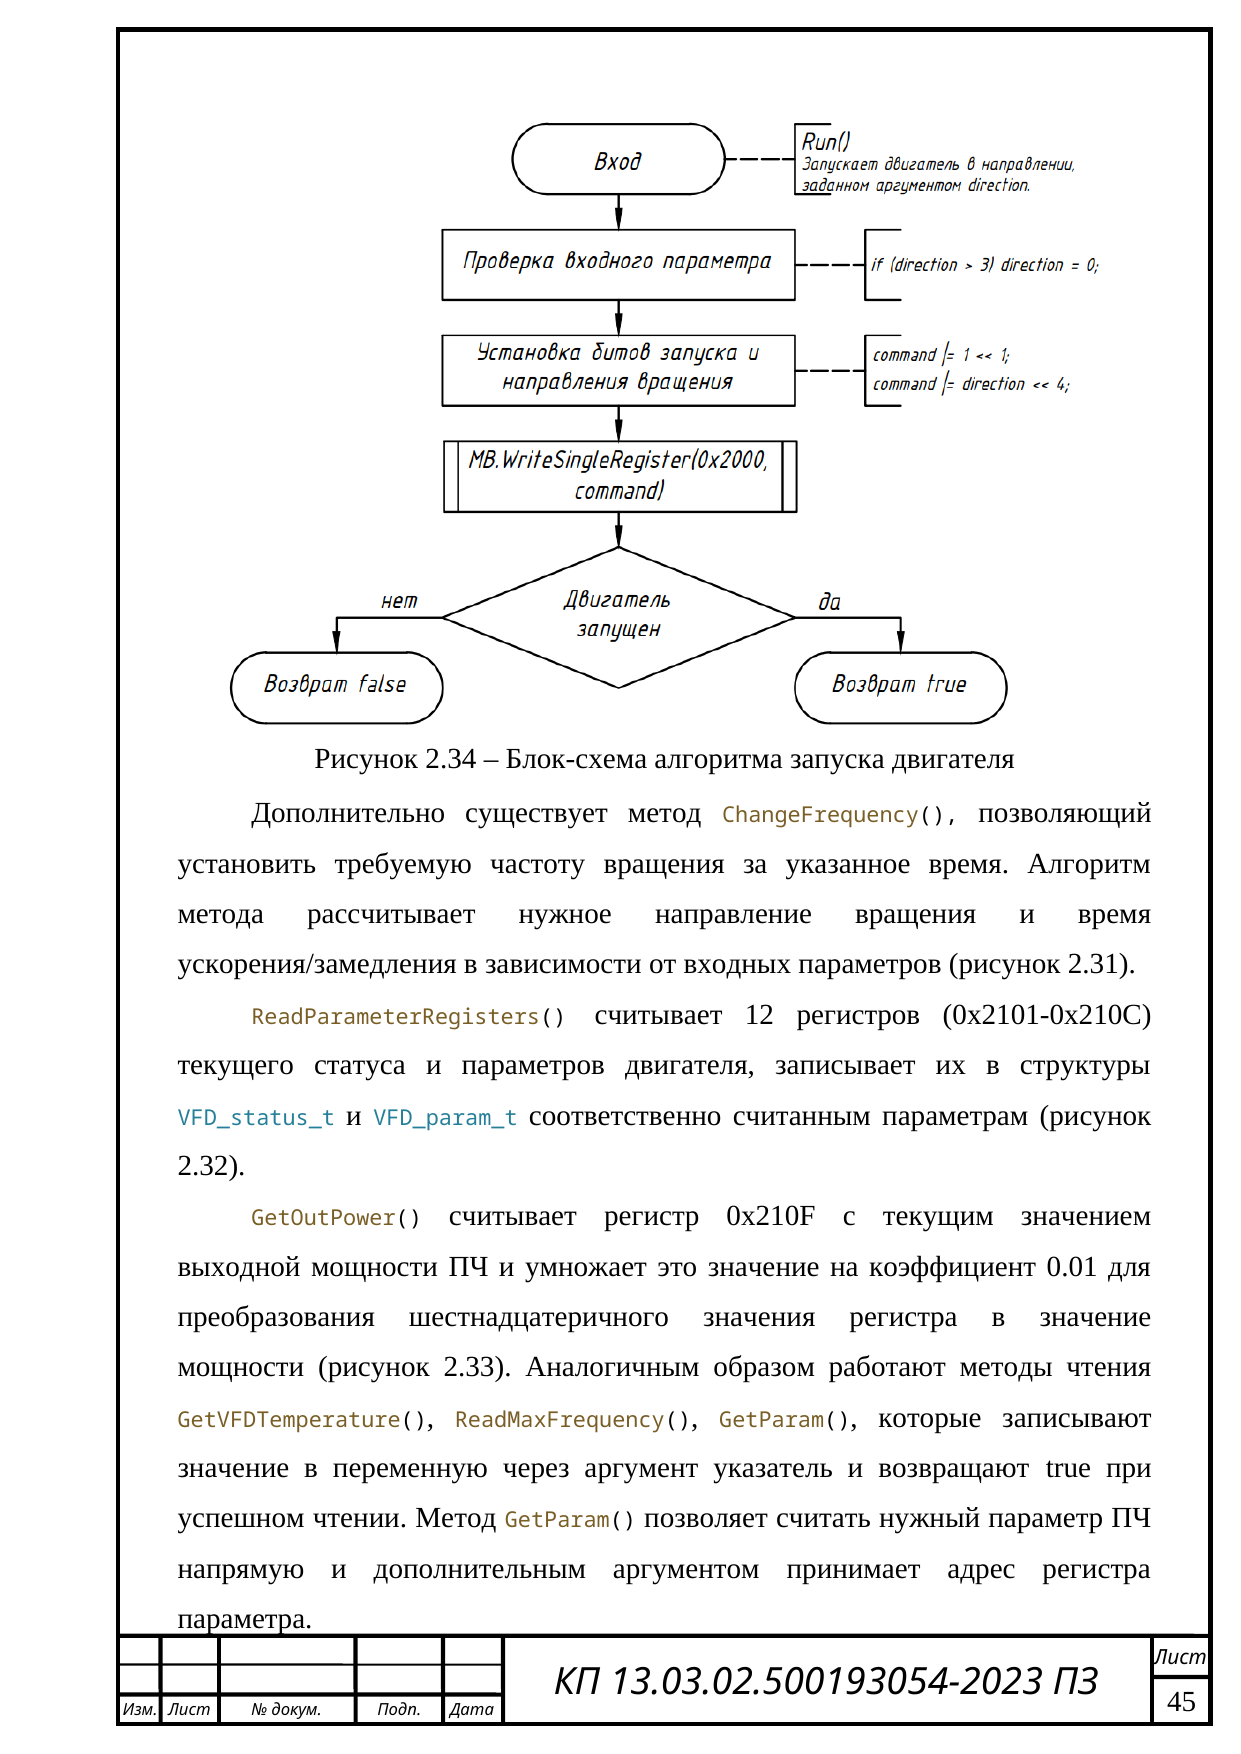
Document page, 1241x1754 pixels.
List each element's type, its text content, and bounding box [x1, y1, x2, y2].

picture [226, 118, 1102, 725]
text ReadParameterRegisters() считывает 12 регистров (0x2101-0x210C) текущего статуса и параметров двигателя, записывает их в структуры VFD_status_t и VFD_param_t соответственно считанным параметрам (рисунок 2.32). [177, 997, 1152, 1182]
text GetOutPower() считывает регистр 0x210F с текущим значением выходной мощности ПЧ и умножает это значение на коэффициент 0.01 для преобразования шестнадцатеричного значения регистра в значение мощности (рисунок 2.33). Аналогичным образом работают методы чтения GetVFDTemperature(), ReadMaxFrequency(), GetParam(), которые записывают значение в переменную через аргумент указатель и возвращают true при успешном чтении. Метод GetParam() позволяет считать нужный параметр ПЧ напрямую и дополнительным аргументом принимает адрес регистра параметра. [177, 1198, 1152, 1635]
text Дополнительно существует метод ChangeFrequency(), позволяющий установить требуемую частоту вращения за указанное время. Алгоритм метода рассчитывает нужное направление вращения и время ускорения/замедления в зависимости от входных параметров (рисунок 2.31). [177, 796, 1152, 980]
